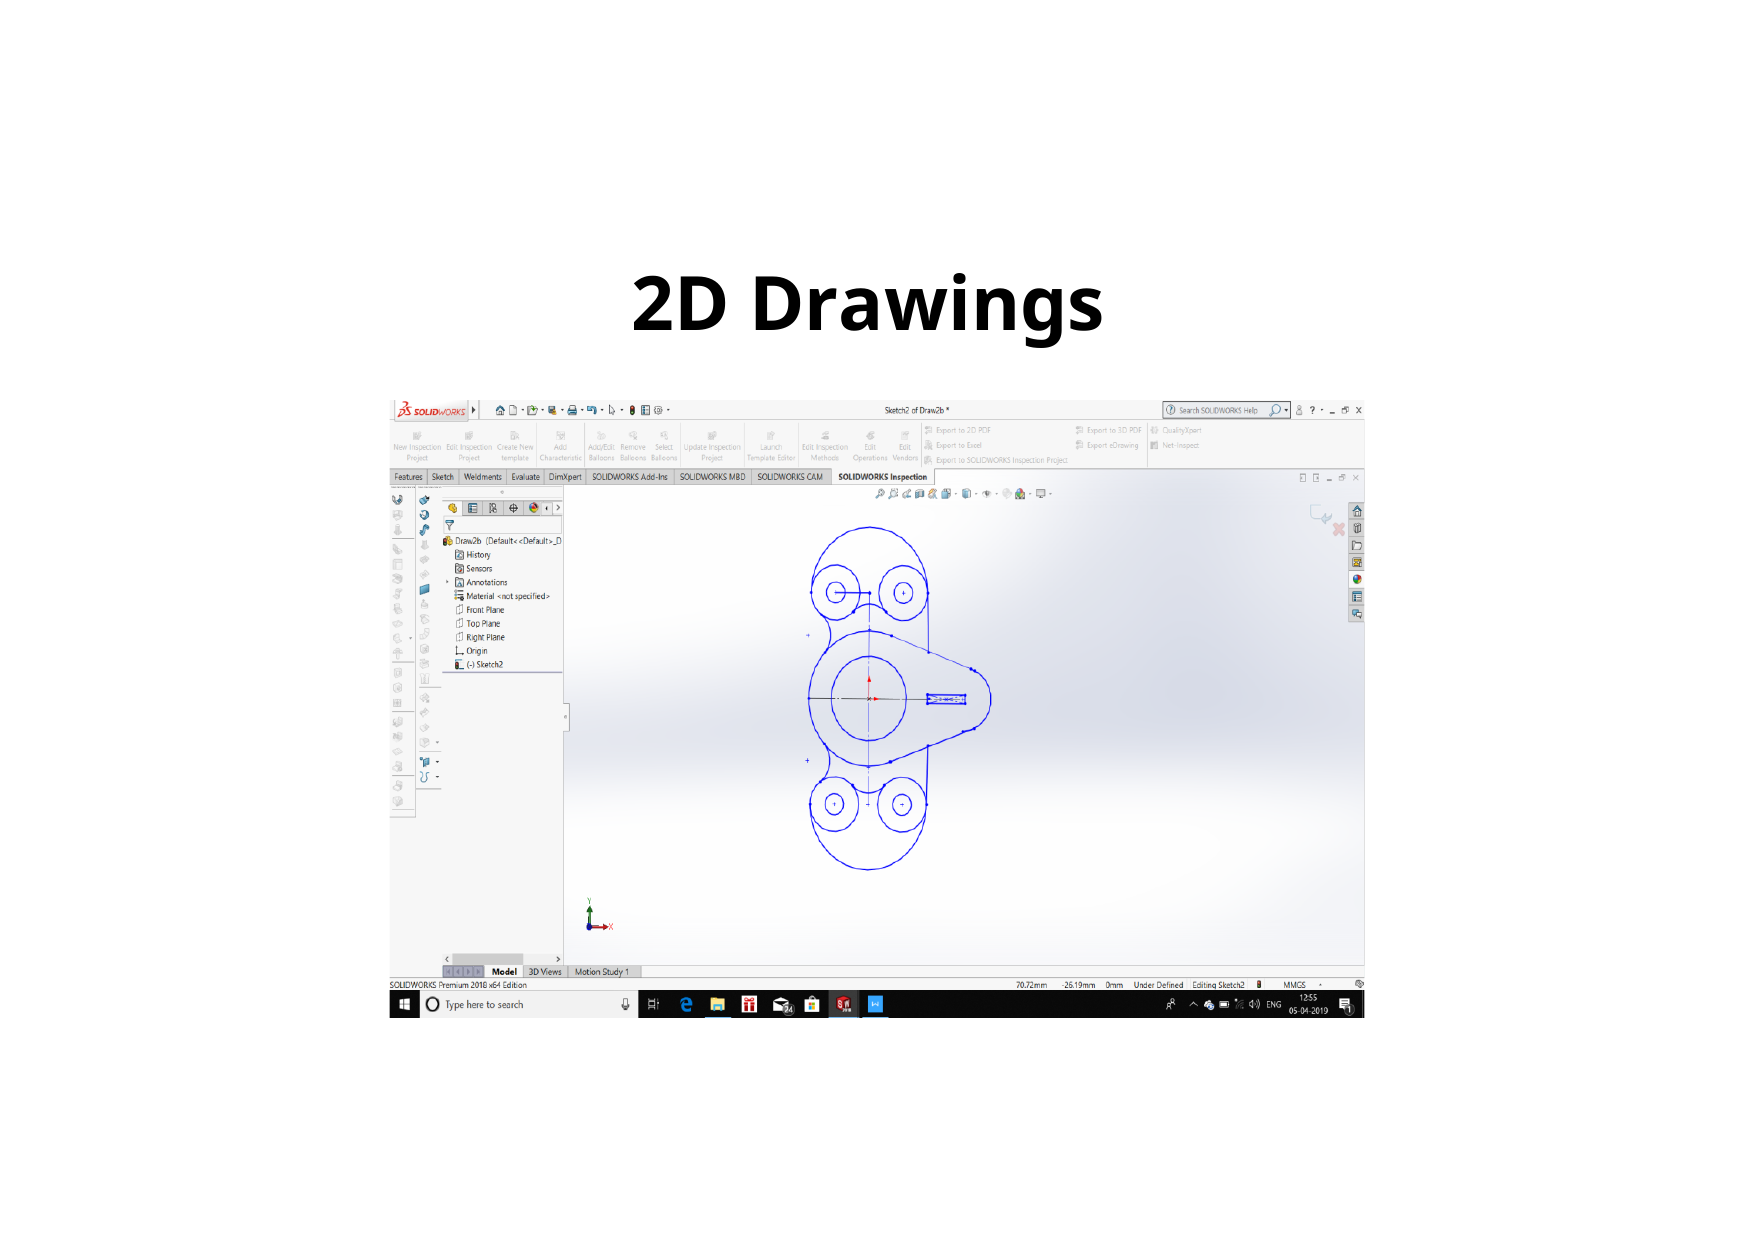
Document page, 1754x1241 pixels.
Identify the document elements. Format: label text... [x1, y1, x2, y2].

picture [389, 400, 1365, 1018]
text 2D Drawings [587, 250, 1604, 352]
